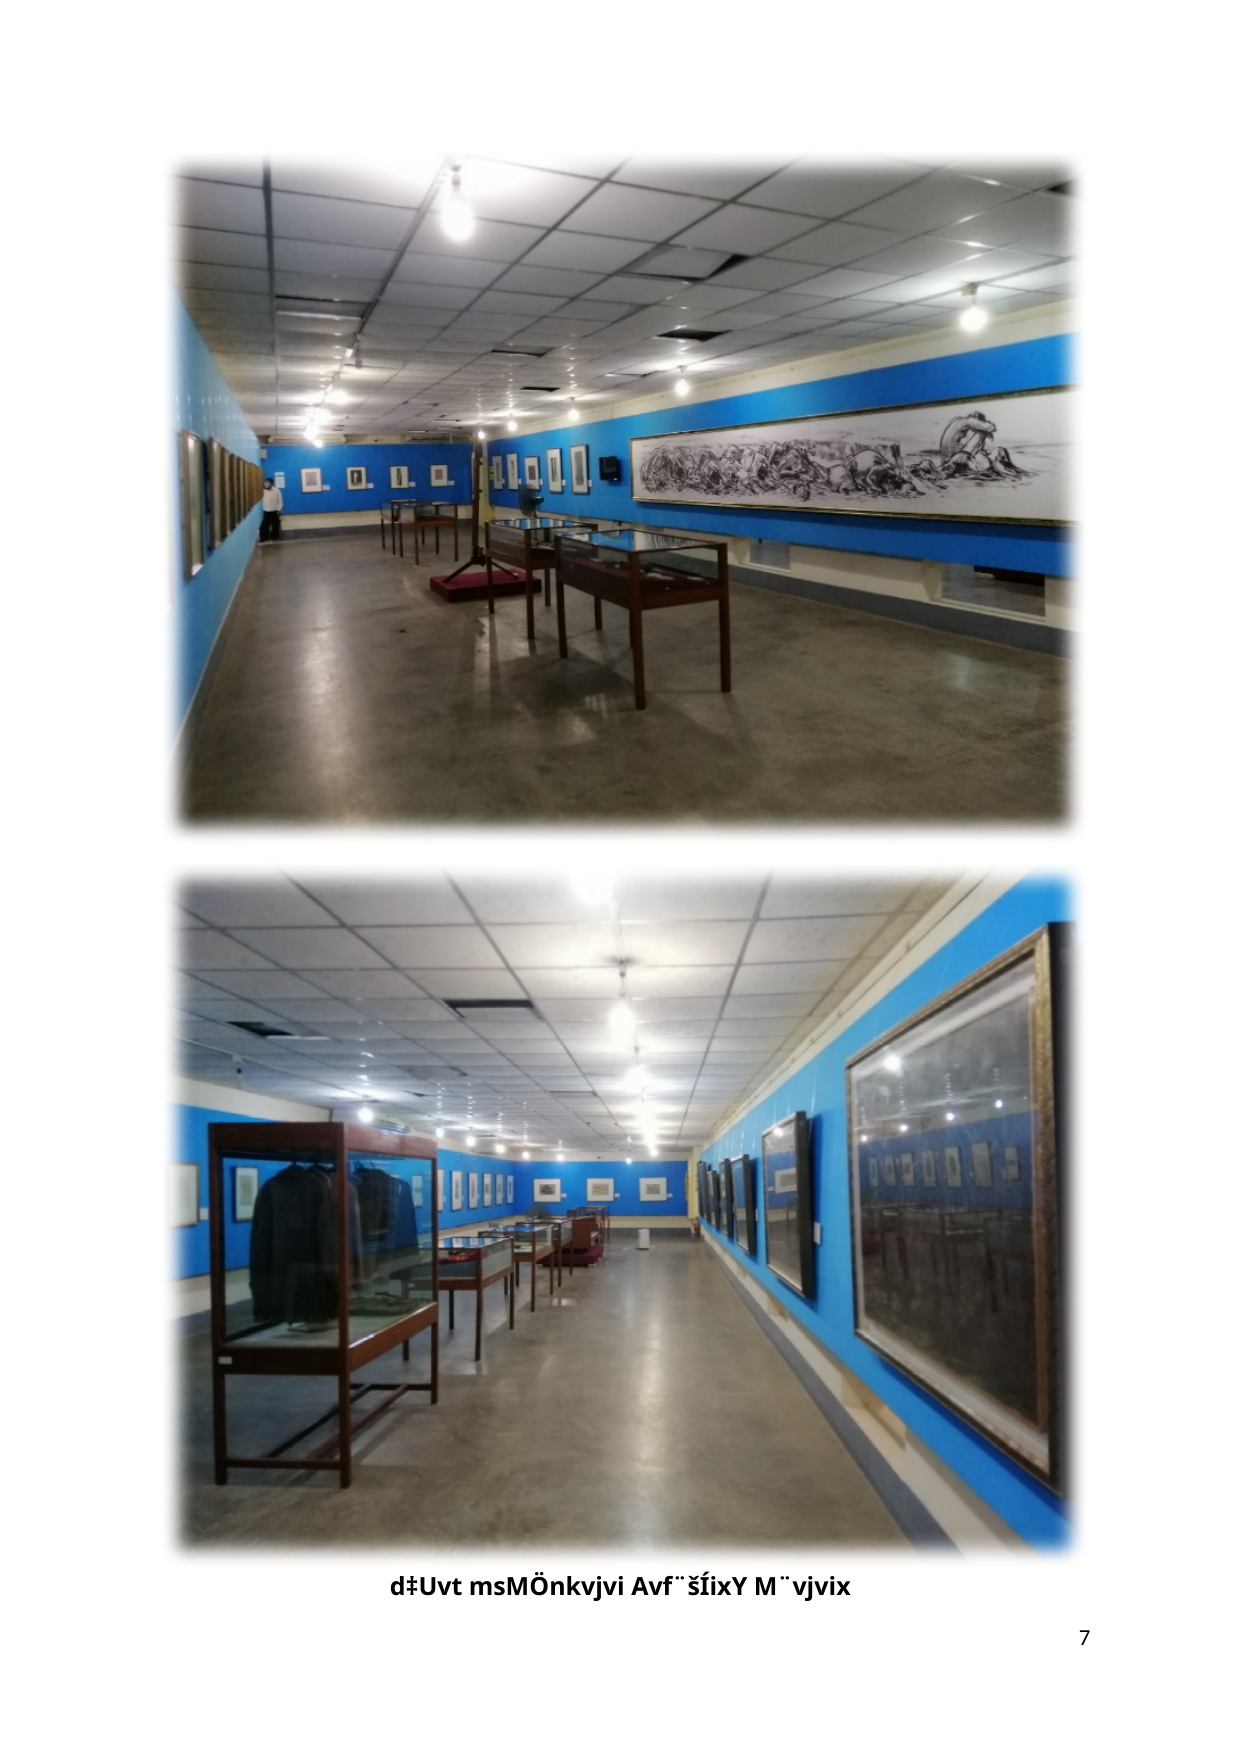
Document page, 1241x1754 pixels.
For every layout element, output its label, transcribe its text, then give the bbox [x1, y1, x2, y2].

picture [191, 891, 1058, 1538]
table_cell [150, 150, 1090, 845]
table_cell d‡Uvt msMÖnkvjvi Avf¨šÍixY M¨vjvix [150, 845, 1090, 1602]
picture [191, 179, 1058, 815]
